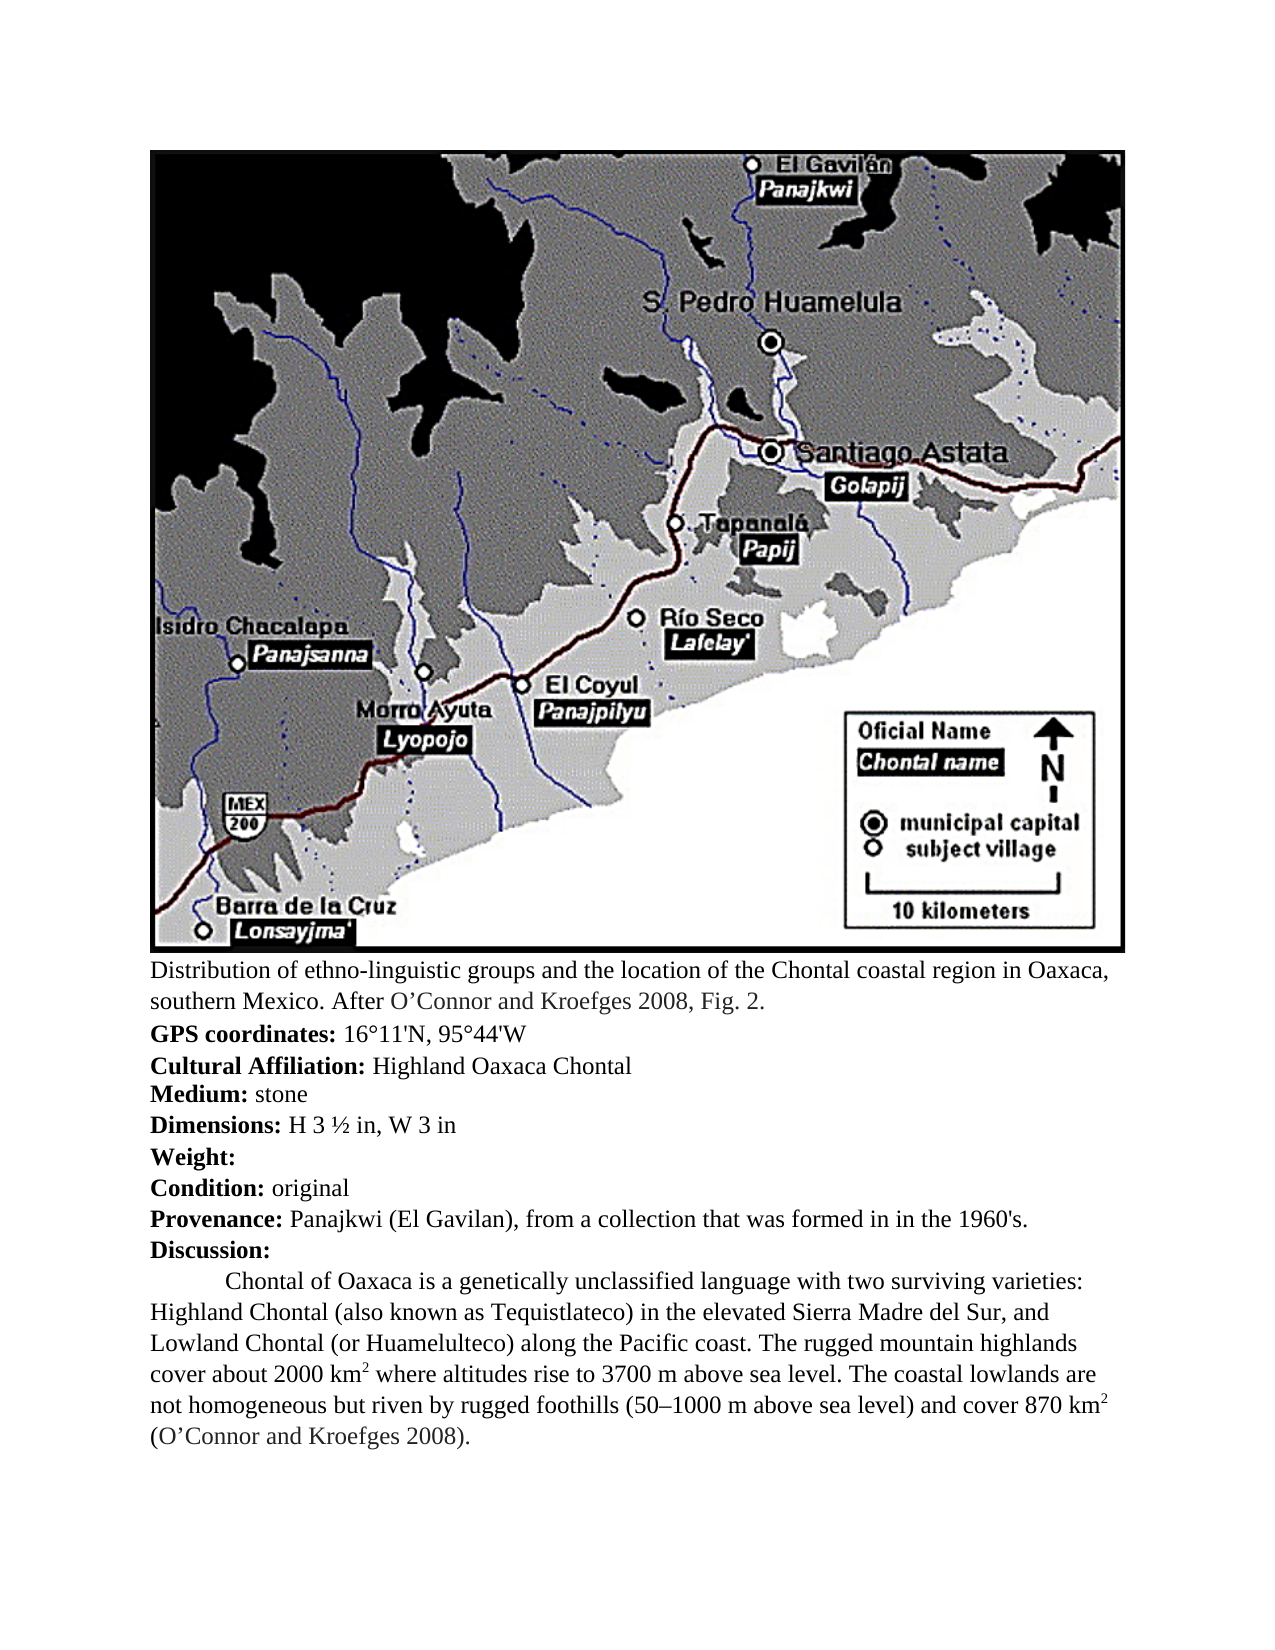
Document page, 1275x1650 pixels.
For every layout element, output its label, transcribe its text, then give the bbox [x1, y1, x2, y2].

text Dimensions: H 3 ½ in, W 3 in [150, 1111, 1125, 1139]
picture [150, 150, 1126, 953]
text Weight: [150, 1142, 1125, 1170]
text GPS coordinates: 16°11'N, 95°44'W [150, 1017, 1125, 1048]
text Discussion: [150, 1235, 1125, 1263]
text Distribution of ethno-linguistic groups and the location of the Chontal coastal region in Oaxaca, southern Mexico. After O’Connor and Kroefges 2008, Fig. 2. [150, 955, 1125, 1015]
text Condition: original [150, 1173, 1125, 1201]
text Cultural Affiliation: Highland Oaxaca Chontal [150, 1048, 1125, 1079]
text Provenance: Panajkwi (El Gavilan), from a collection that was formed in in the 1960's. [150, 1204, 1125, 1232]
text Chontal of Oaxaca is a genetically unclassified language with two surviving varieties: Highland Chontal (also known as Tequistlateco) in the elevated Sierra Madre del Sur, and Lowland Chontal (or Huamelulteco) along the Pacific coast. The rugged mountain highlands cover about 2000 km2 where altitudes rise to 3700 m above sea level. The coastal lowlands are not homogeneous but riven by rugged foothills (50–1000 m above sea level) and cover 870 km2 (O’Connor and Kroefges 2008). [150, 1266, 1125, 1450]
text Medium: stone [150, 1079, 1125, 1108]
